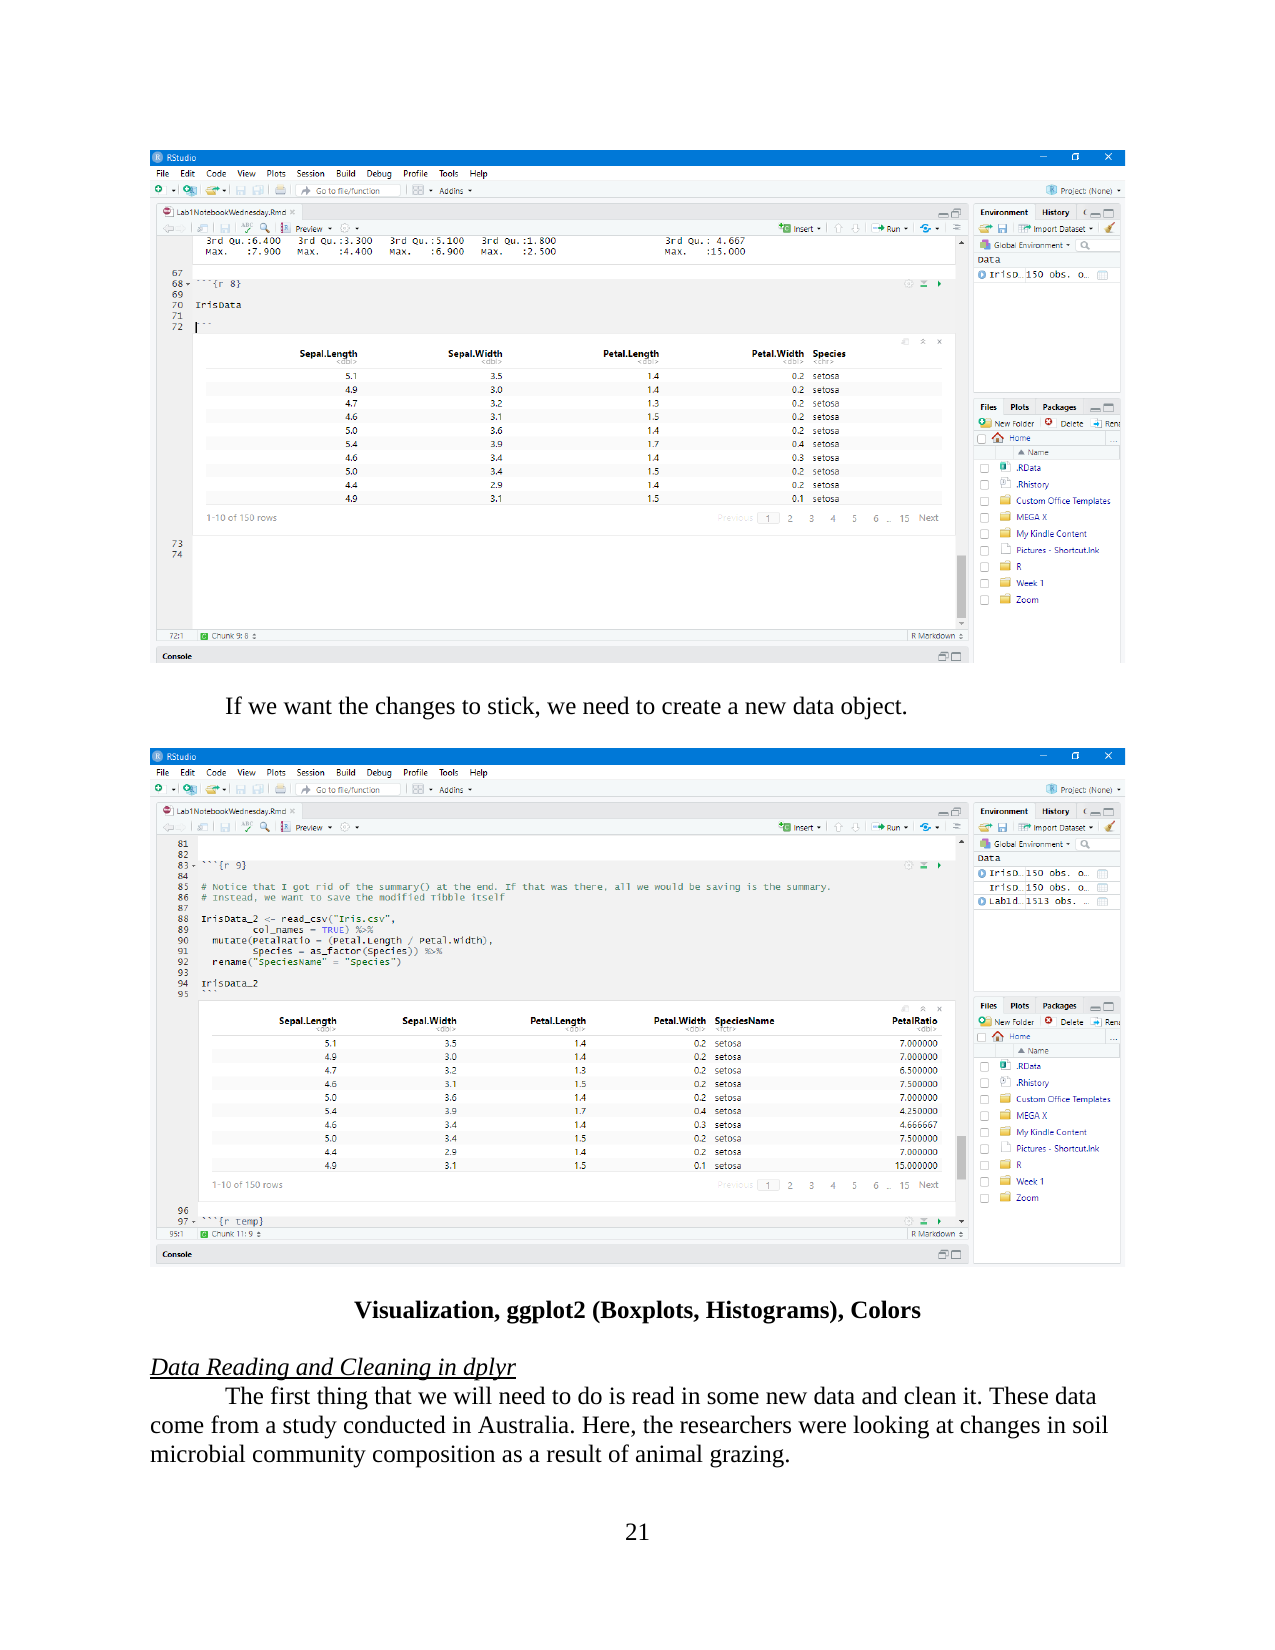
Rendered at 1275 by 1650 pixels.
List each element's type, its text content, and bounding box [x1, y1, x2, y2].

picture [150, 150, 1125, 663]
text Visualization, ggplot2 (Boxplots, Histograms), Colors [150, 1295, 1125, 1324]
picture [150, 748, 1125, 1267]
text Data Reading and Cleaning in dplyr [150, 1352, 1125, 1381]
text The first thing that we will need to do is read in some new data and clean it. These data come from a study conducted in Australia. Here, the researchers were looking at changes in soil microbial community composition as a result of animal grazing. [150, 1381, 1125, 1467]
text If we want the changes to stick, we need to create a new data object. [150, 691, 1125, 720]
